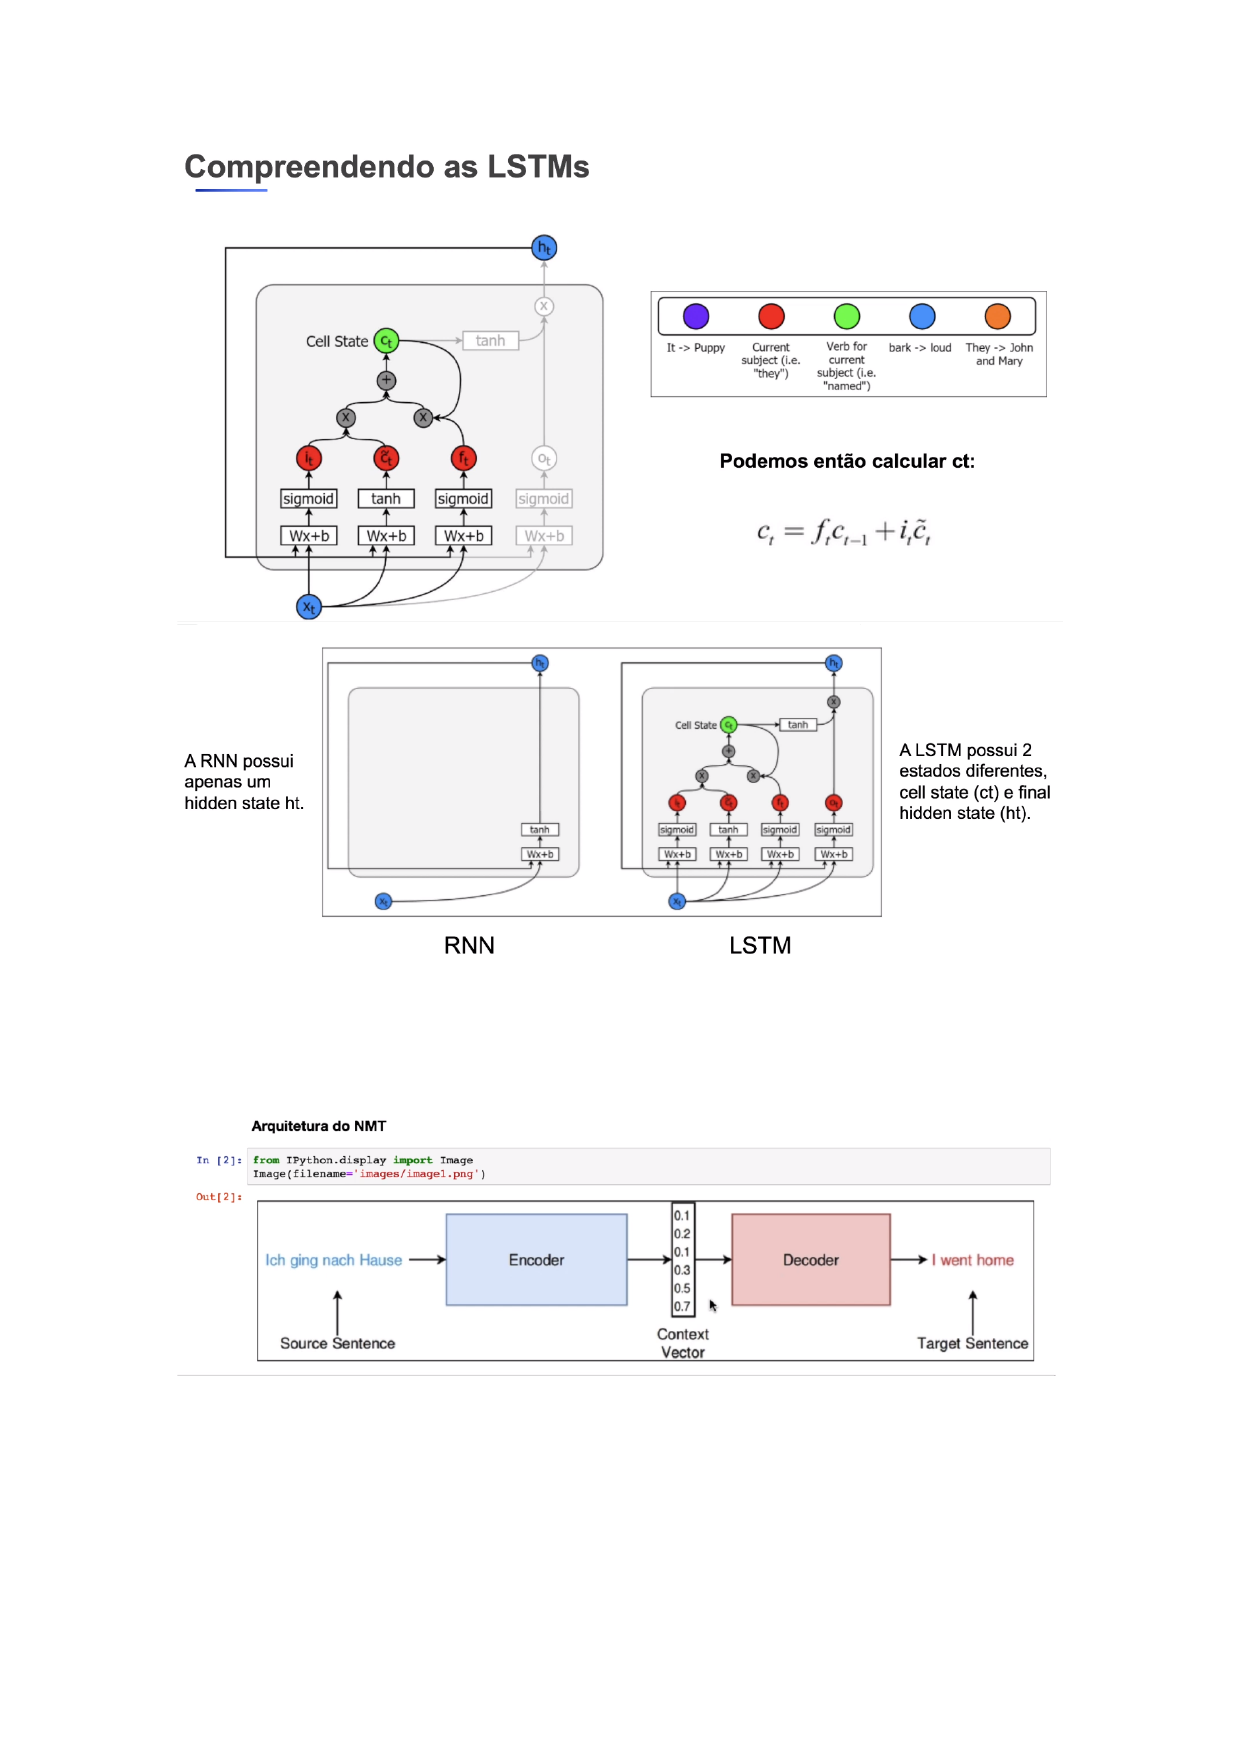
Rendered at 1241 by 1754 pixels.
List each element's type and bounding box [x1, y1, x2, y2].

picture [177, 1115, 1063, 1376]
picture [177, 626, 1063, 957]
picture [177, 147, 1063, 625]
